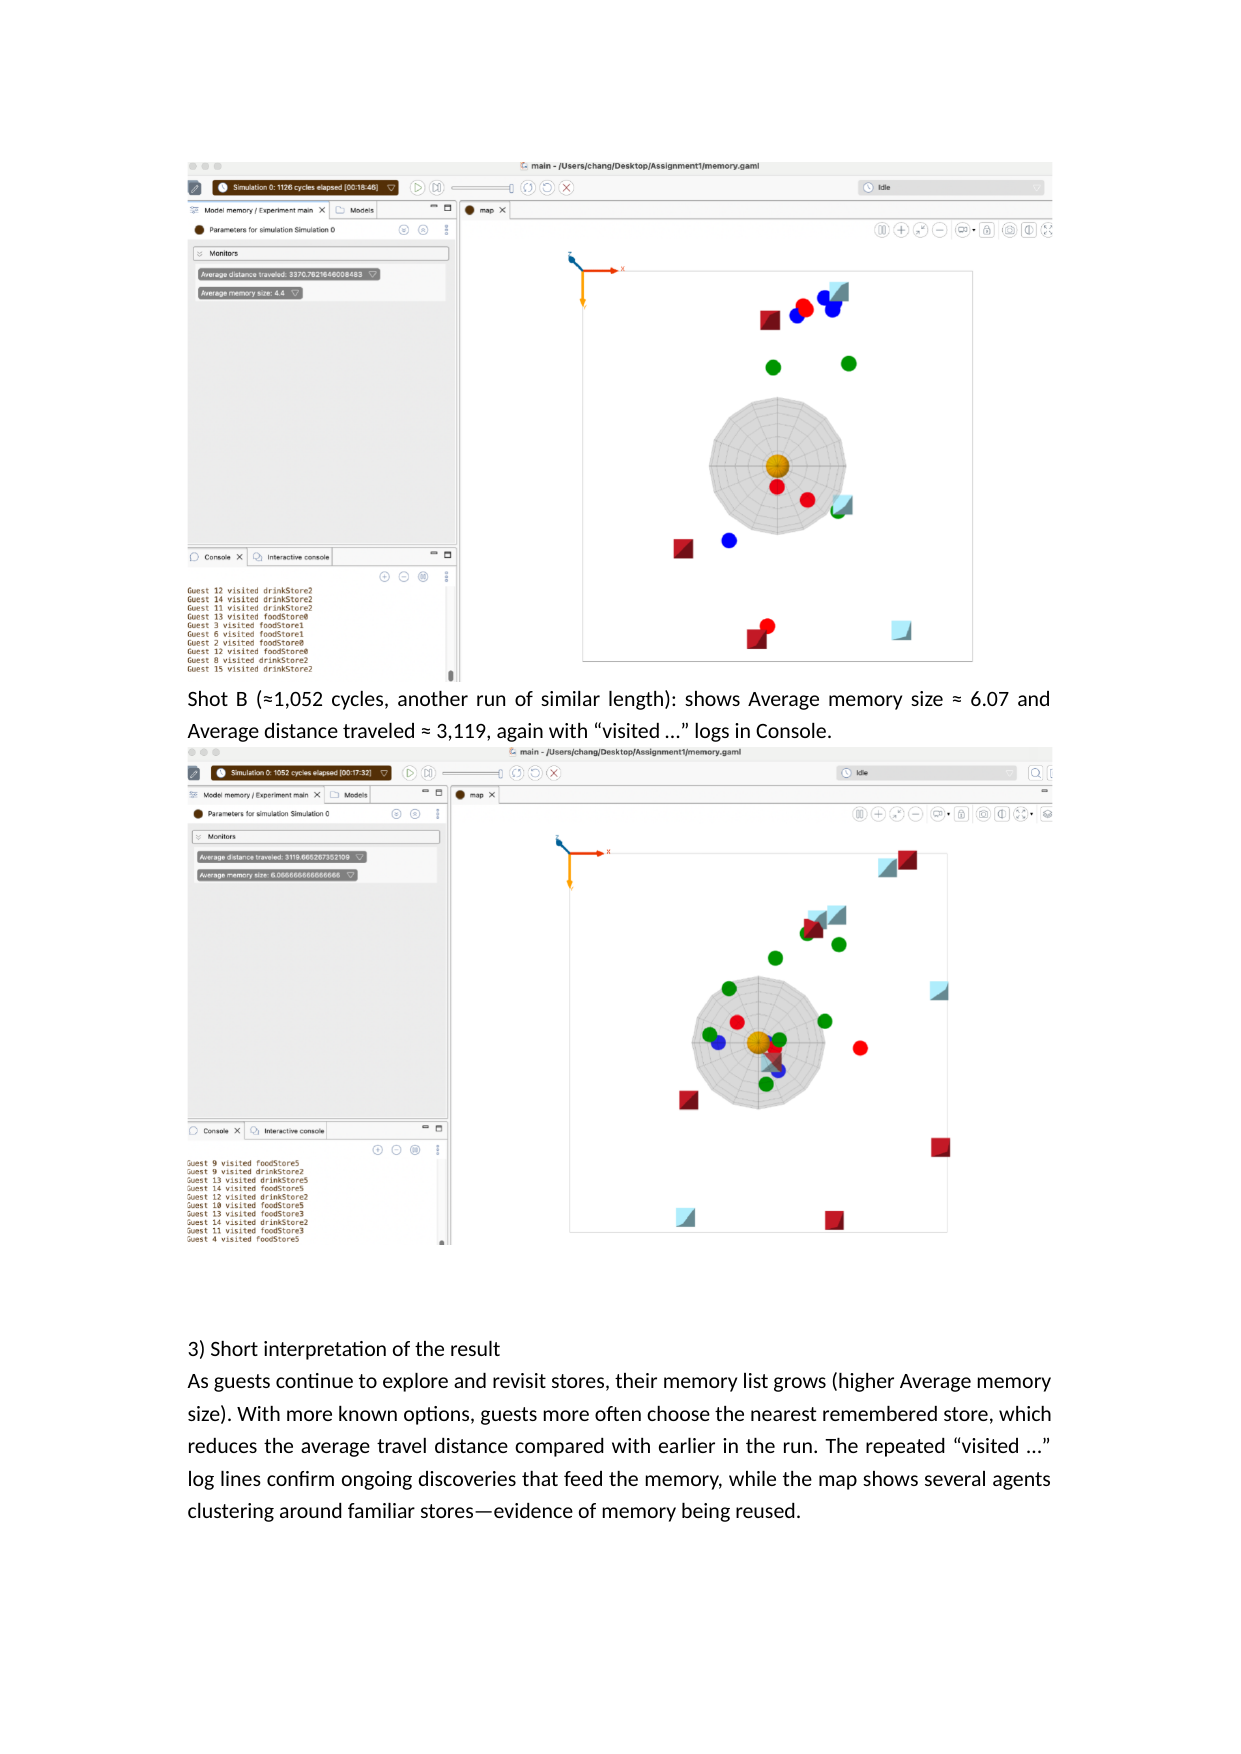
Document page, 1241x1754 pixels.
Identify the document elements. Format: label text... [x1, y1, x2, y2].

list As guests continue to explore and revisit stores, their memory list grows (higher Average memory size). With more known options, guests more often choose the nearest remembered store, which reduces the average travel distance compared with earlier in the run. The repeated “visited …” log lines confirm ongoing discoveries that feed the memory, while the map shows several agents clustering around familiar stores—evidence of memory being reused. [187, 1364, 1053, 1527]
picture [187, 747, 1053, 1245]
list Shot B (≈1,052 cycles, another run of similar length): shows Average memory size ≈ 6.07 and Average distance traveled ≈ 3,119, again with “visited …” logs in Console. [187, 682, 1053, 747]
list 3) Short interpretation of the result [187, 1332, 1053, 1364]
picture [187, 162, 1053, 682]
